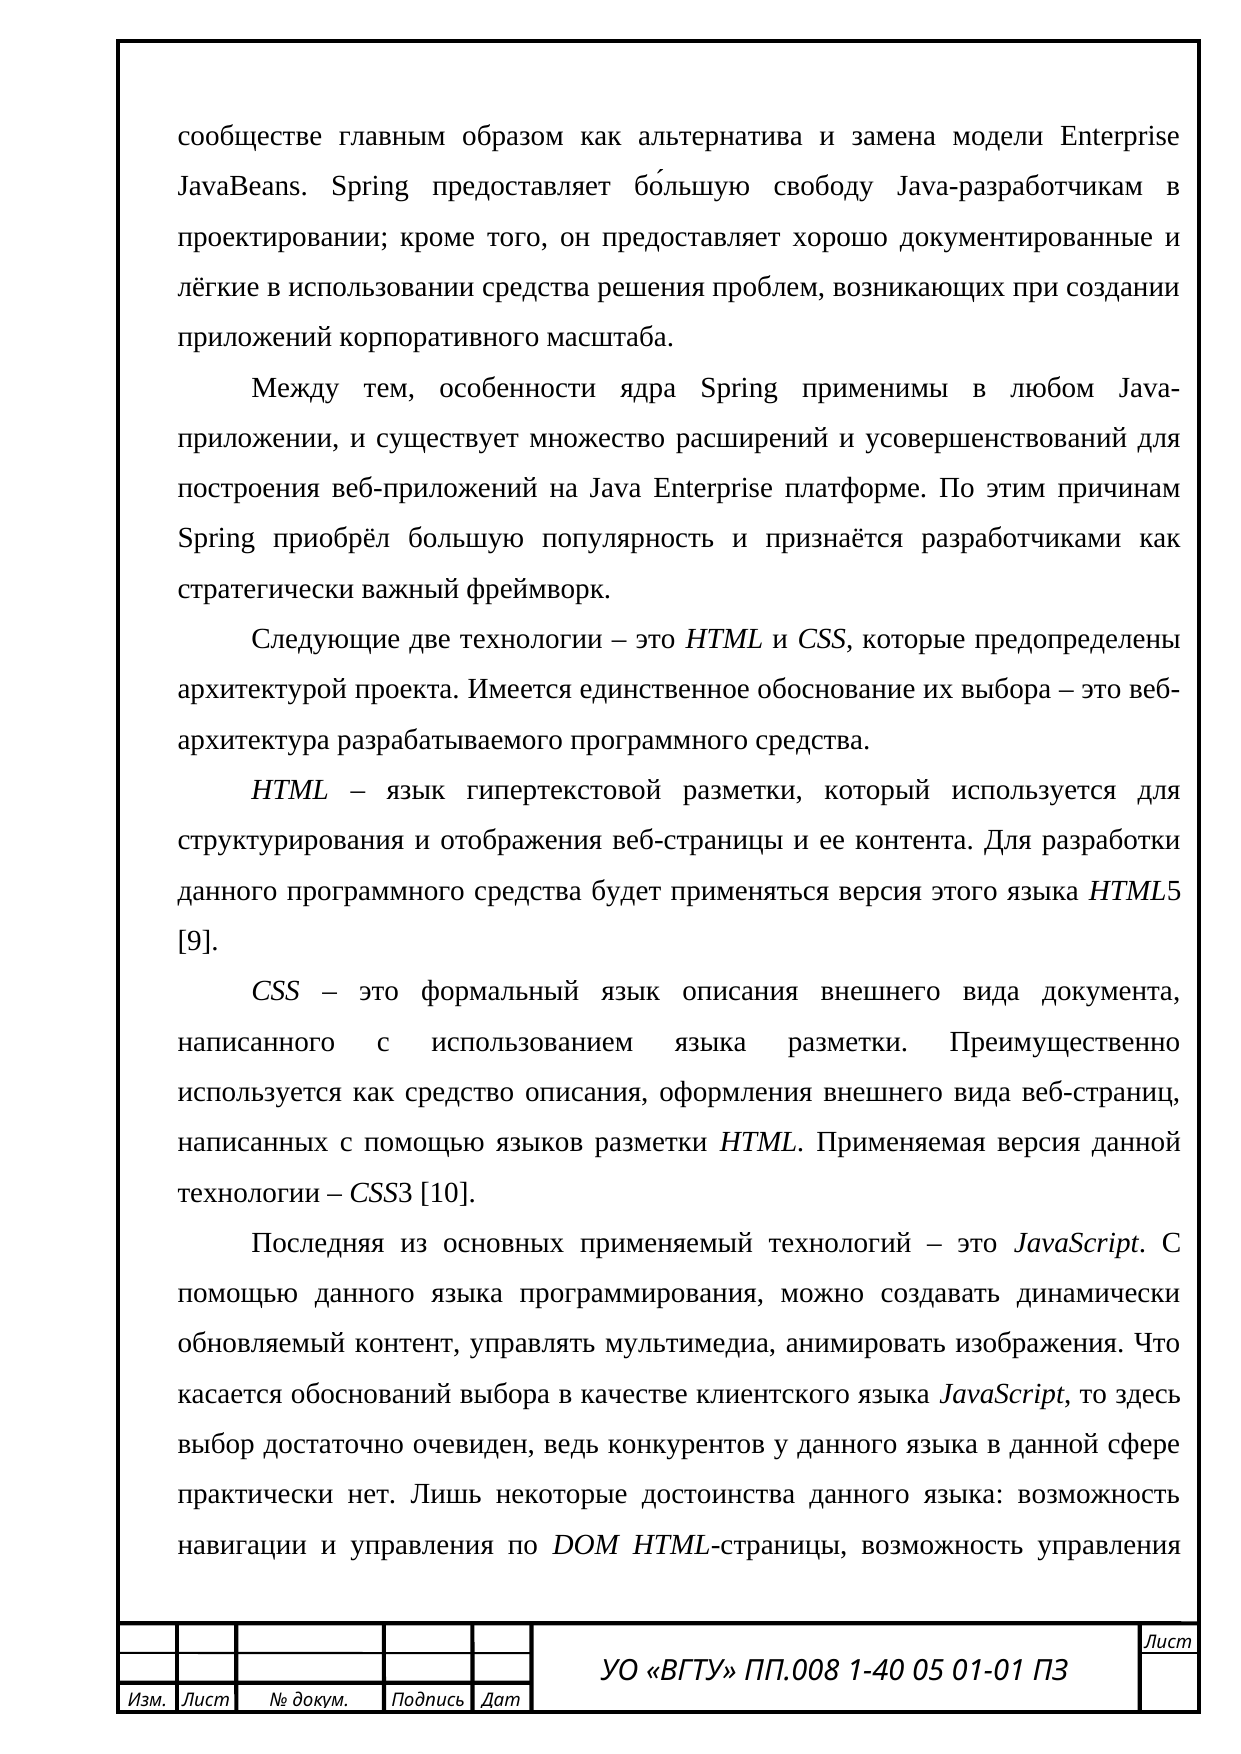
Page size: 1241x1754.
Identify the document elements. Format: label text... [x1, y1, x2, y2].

text CSS – это формальный язык описания внешнего вида документа, написанного с использованием языка разметки. Преимущественно используется как средство описания, оформления внешнего вида веб-страниц, написанных с помощью языков разметки HTML. Применяемая версия данной технологии – CSS3 [10]. [177, 973, 1181, 1208]
text HTML – язык гипертекстовой разметки, который используется для структурирования и отображения веб-страницы и ее контента. Для разработки данного программного средства будет применяться версия этого языка HTML5 [9]. [177, 772, 1181, 957]
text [177, 118, 1181, 353]
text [177, 1225, 1181, 1560]
text Между тем, особенности ядра Spring применимы в любом Java-приложении, и существует множество расширений и усовершенствований для построения веб-приложений на Java Enterprise платформе. По этим причинам Spring приобрёл большую популярность и признаётся разработчиками как стратегически важный фреймворк. [177, 370, 1181, 604]
text Следующие две технологии – это HTML и CSS, которые предопределены архитектурой проекта. Имеется единственное обоснование их выбора – это веб-архитектура разрабатываемого программного средства. [177, 621, 1181, 755]
